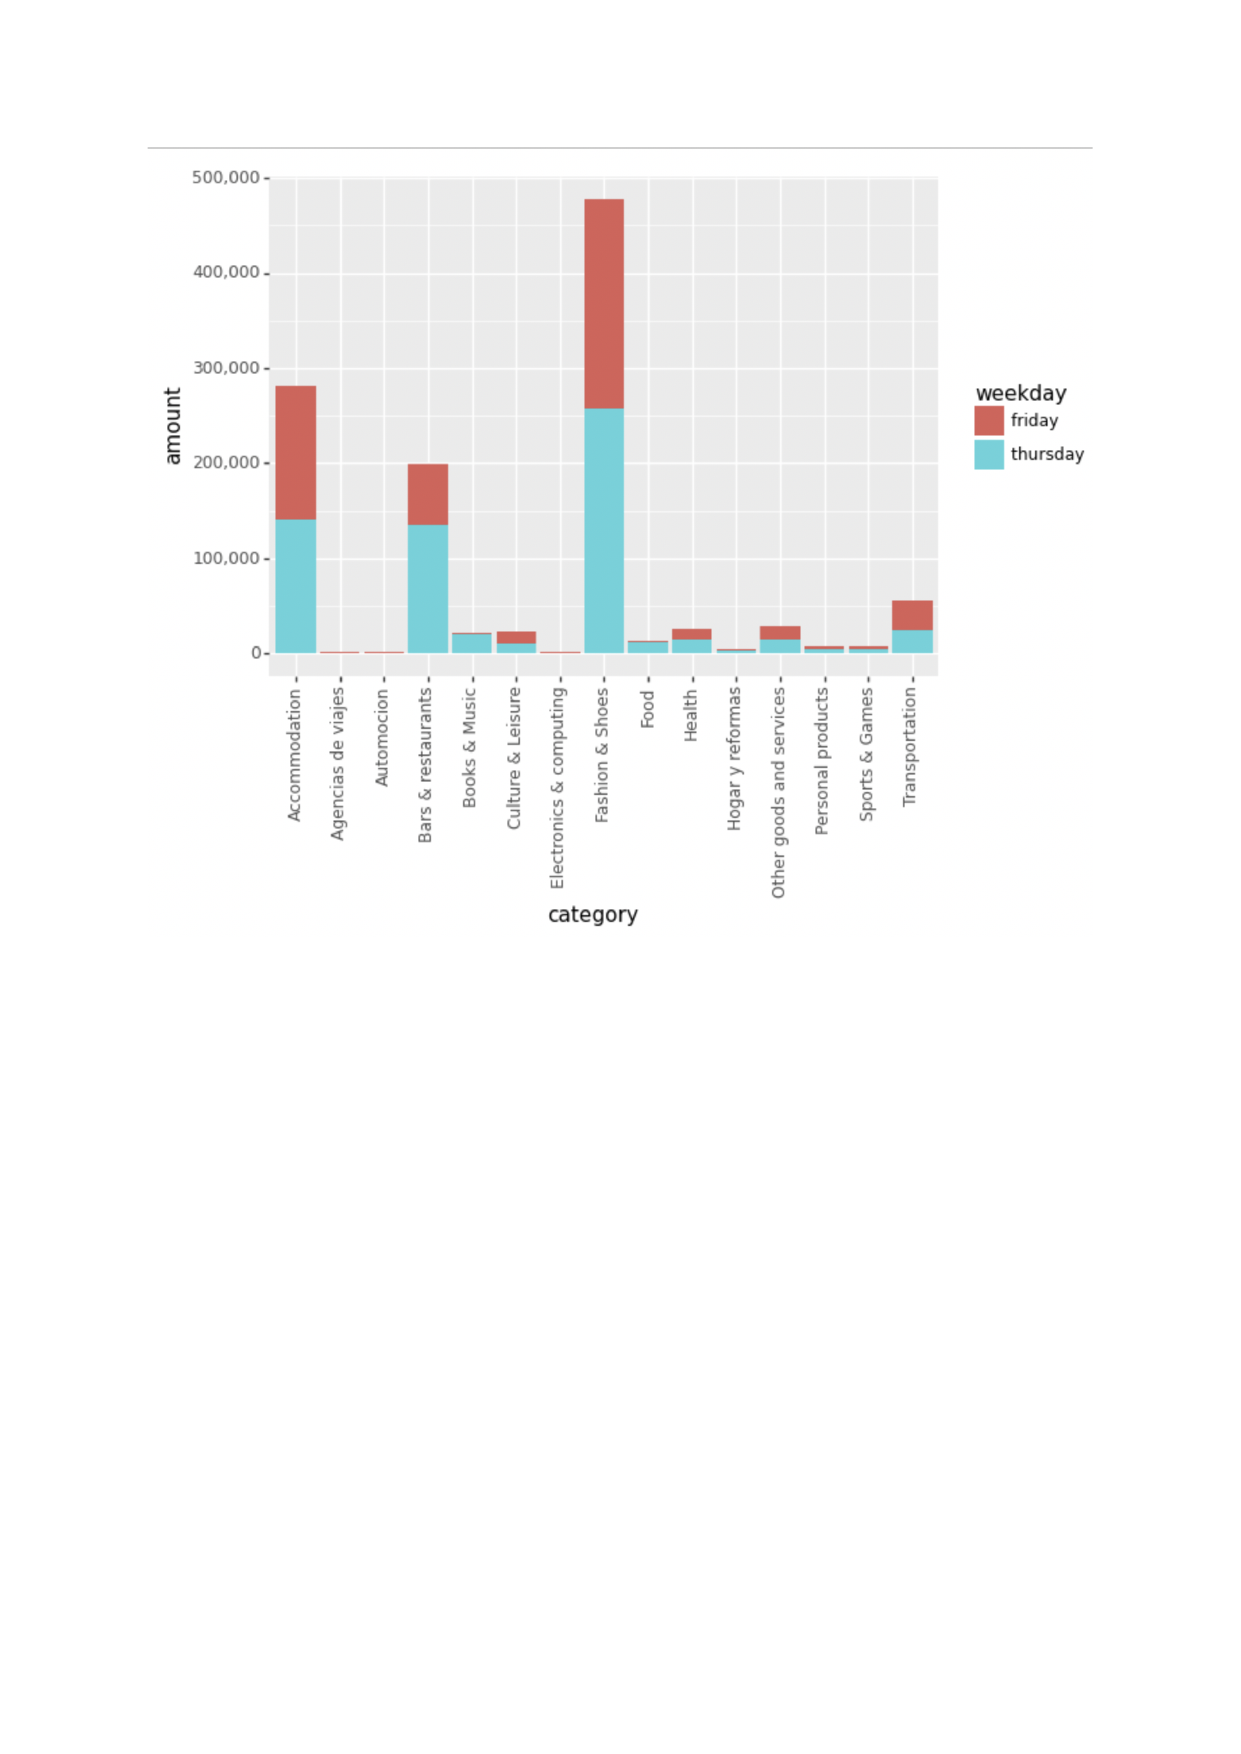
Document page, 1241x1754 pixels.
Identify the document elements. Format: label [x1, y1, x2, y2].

picture [147, 147, 1093, 937]
